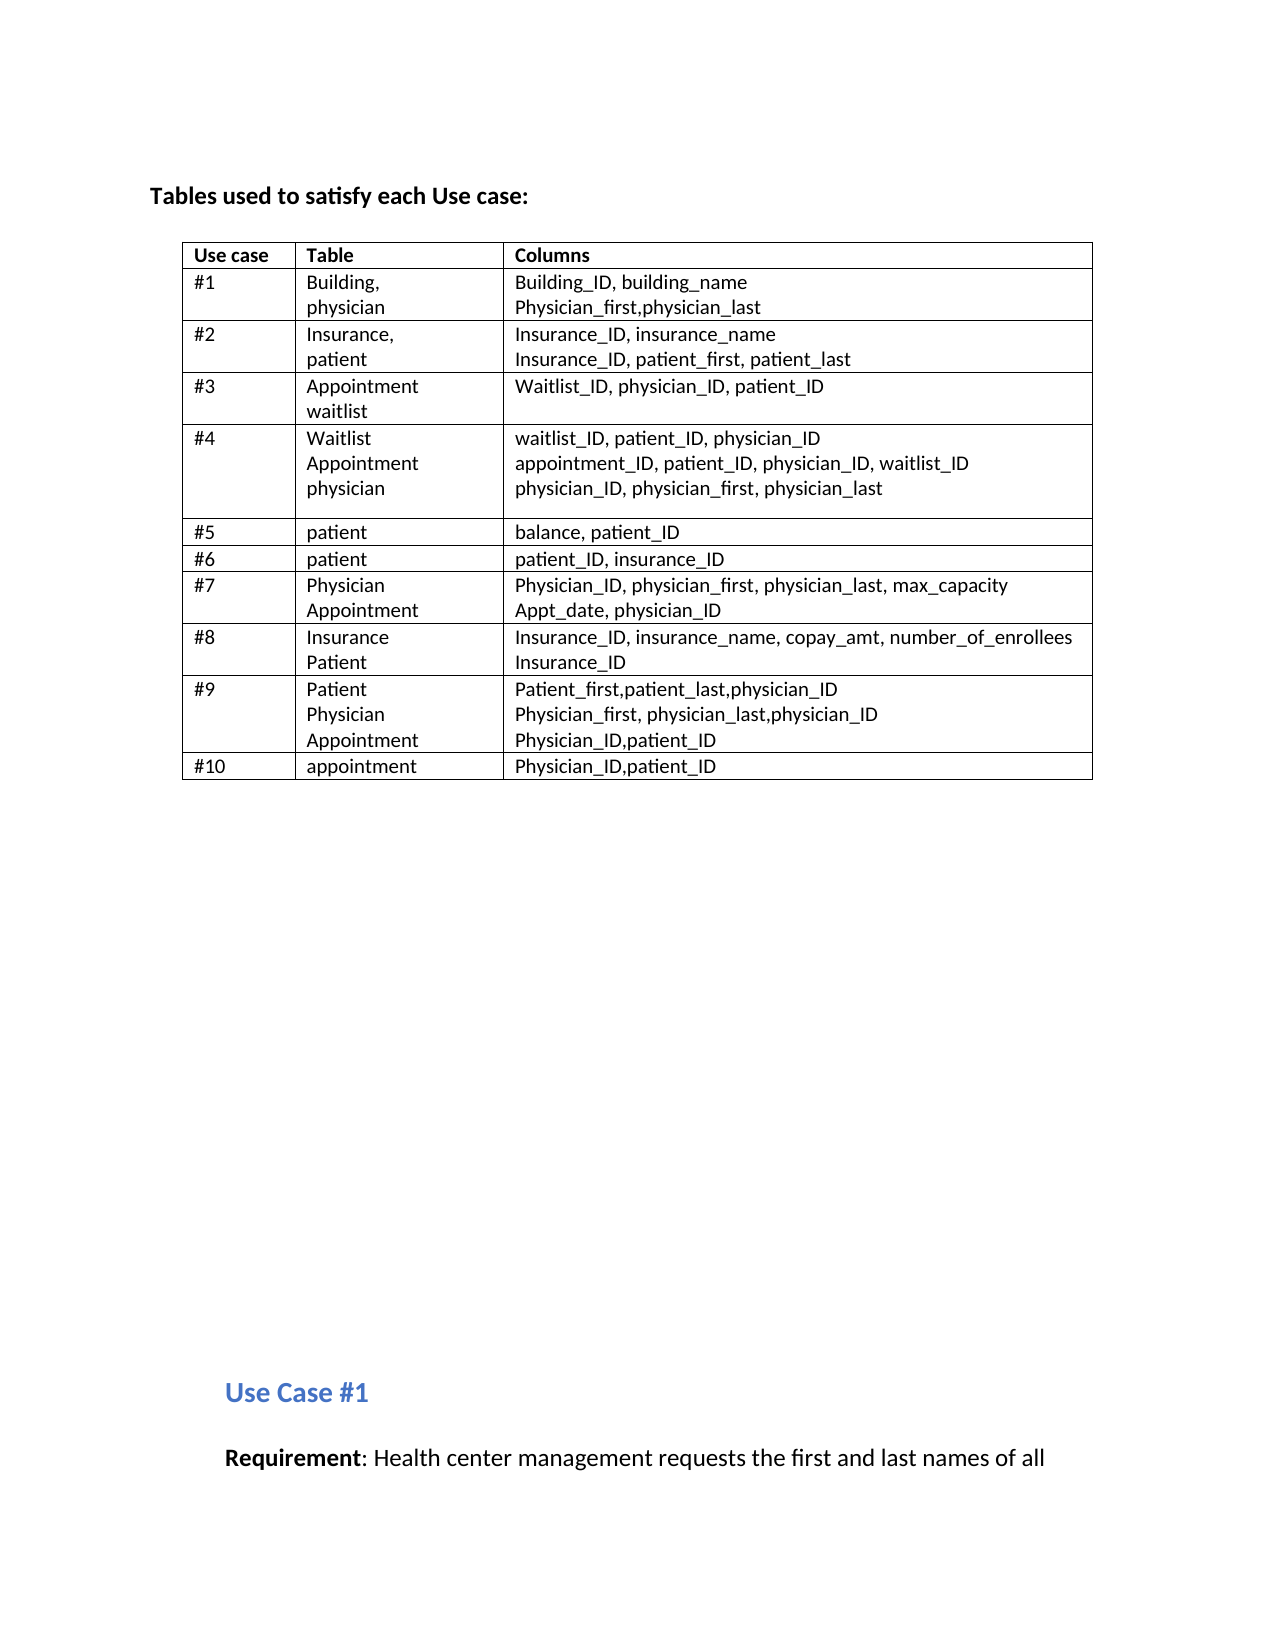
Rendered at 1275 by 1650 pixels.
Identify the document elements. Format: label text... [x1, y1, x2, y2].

table_cell Building, physician [296, 269, 503, 320]
table_cell patient [296, 546, 503, 571]
table_header Columns [504, 243, 1092, 268]
table_cell #1 [183, 269, 295, 320]
table_cell appointment [296, 753, 503, 779]
table_cell Insurance, patient [296, 321, 503, 372]
table_cell balance, patient_ID [504, 519, 1092, 545]
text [225, 1435, 1125, 1473]
table_cell Physician_ID, physician_first, physician_last, max_capacity Appt_date, physician_ID [504, 572, 1092, 623]
table_cell Insurance_ID, insurance_name, copay_amt, number_of_enrollees Insurance_ID [504, 624, 1092, 675]
text Tables used to satisfy each Use case: [150, 181, 1125, 211]
table_cell #5 [183, 519, 295, 545]
table_cell Patient_first,patient_last,physician_ID Physician_first, physician_last,physician_ID Physician_ID,patient_ID [504, 676, 1092, 752]
table_cell #10 [183, 753, 295, 779]
table_cell #2 [183, 321, 295, 372]
table_cell #3 [183, 373, 295, 424]
table_cell patient [296, 519, 503, 545]
table_cell Physician_ID,patient_ID [504, 753, 1092, 779]
table_cell #4 [183, 425, 295, 518]
table_cell Patient Physician Appointment [296, 676, 503, 752]
table_cell waitlist_ID, patient_ID, physician_ID appointment_ID, patient_ID, physician_ID, waitlist_ID physician_ID, physician_first, physician_last [504, 425, 1092, 518]
table_cell #8 [183, 624, 295, 675]
table_cell #7 [183, 572, 295, 623]
table_header Use case [183, 243, 295, 268]
text Use Case #1 [225, 1373, 1125, 1410]
table_cell Physician Appointment [296, 572, 503, 623]
table_cell patient_ID, insurance_ID [504, 546, 1092, 571]
table_cell Building_ID, building_name Physician_first,physician_last [504, 269, 1092, 320]
table_cell #9 [183, 676, 295, 752]
table_cell Insurance_ID, insurance_name Insurance_ID, patient_first, patient_last [504, 321, 1092, 372]
table_cell Waitlist_ID, physician_ID, patient_ID [504, 373, 1092, 424]
table_cell Appointment waitlist [296, 373, 503, 424]
table_header Table [296, 243, 503, 268]
table_cell Waitlist Appointment physician [296, 425, 503, 518]
table_cell Insurance Patient [296, 624, 503, 675]
table_cell #6 [183, 546, 295, 571]
